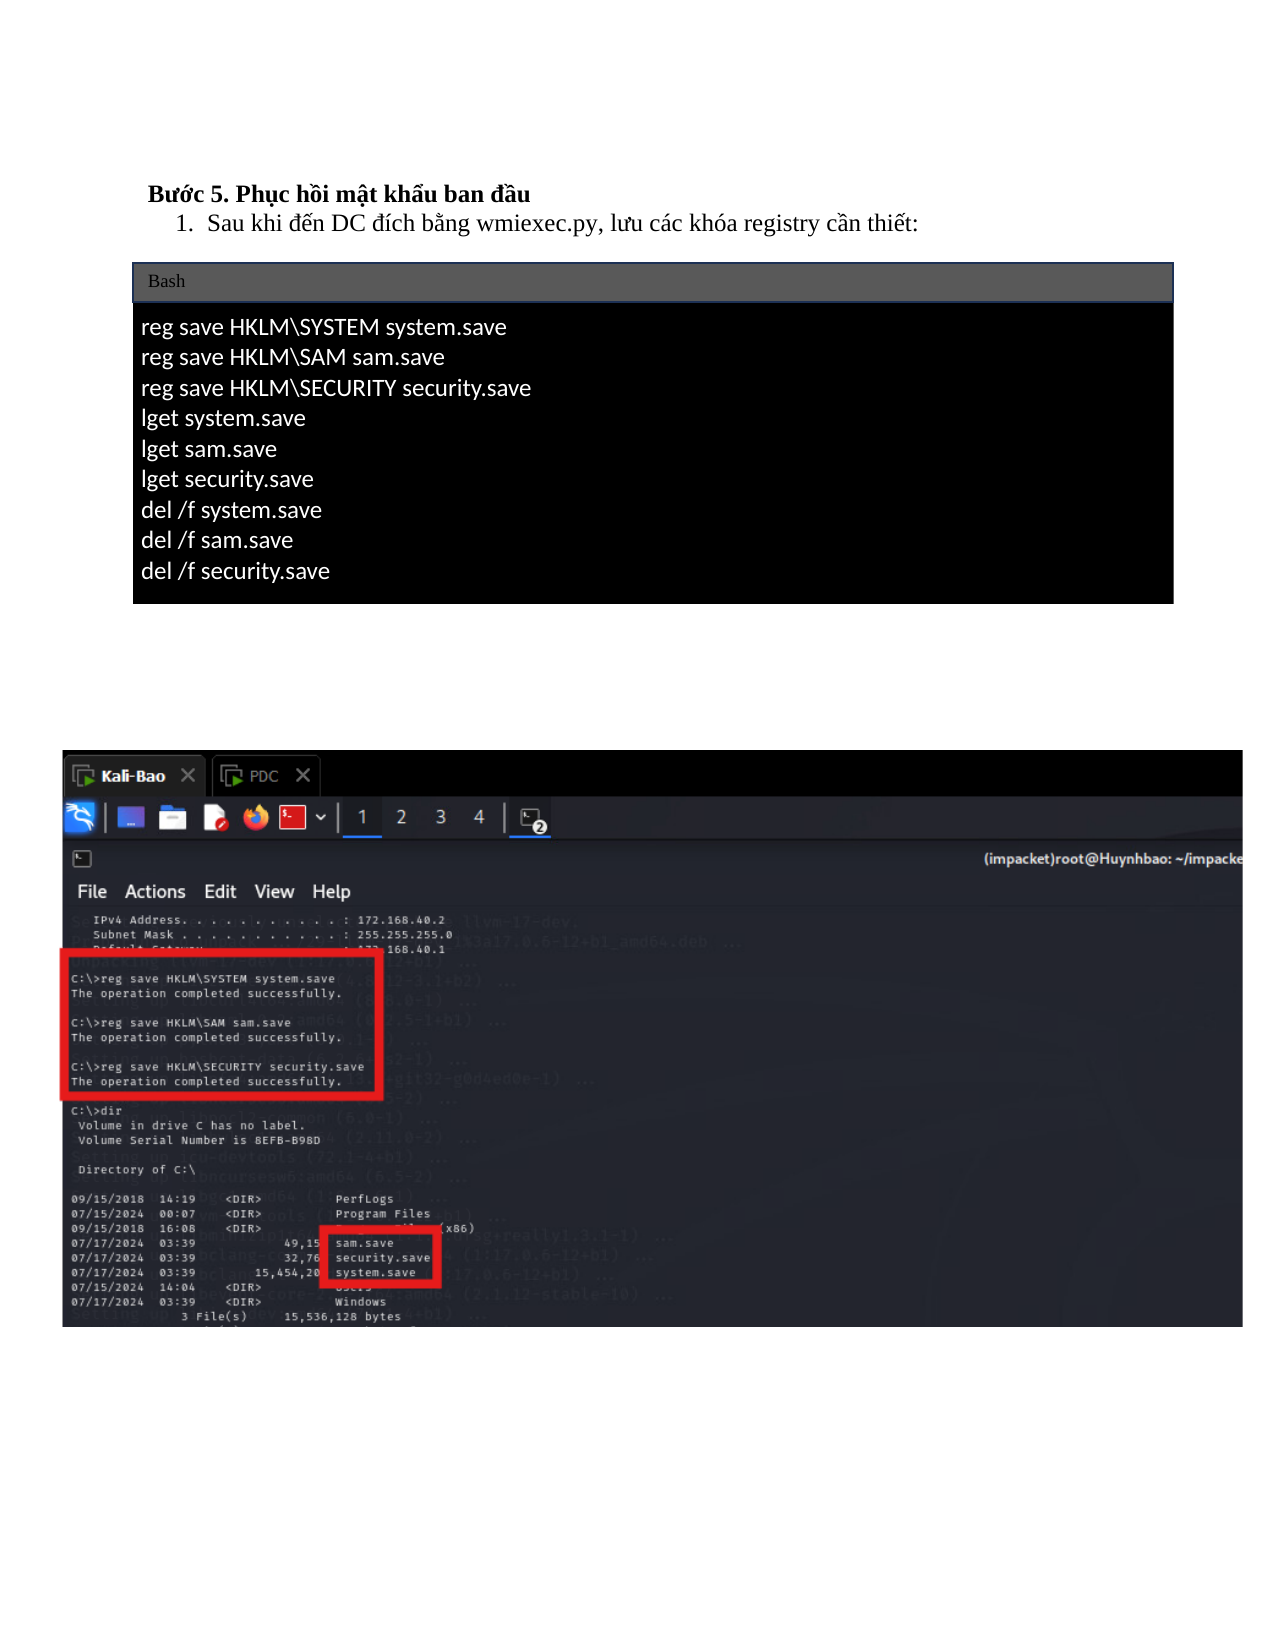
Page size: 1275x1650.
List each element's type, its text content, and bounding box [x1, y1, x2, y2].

list Bước 5. Phục hồi mật khẩu ban đầu [148, 179, 1270, 208]
list Sau khi đến DC đích bằng wmiexec.py, lưu các khóa registry cần thiết: [175, 208, 1270, 237]
picture [59, 750, 1243, 1327]
